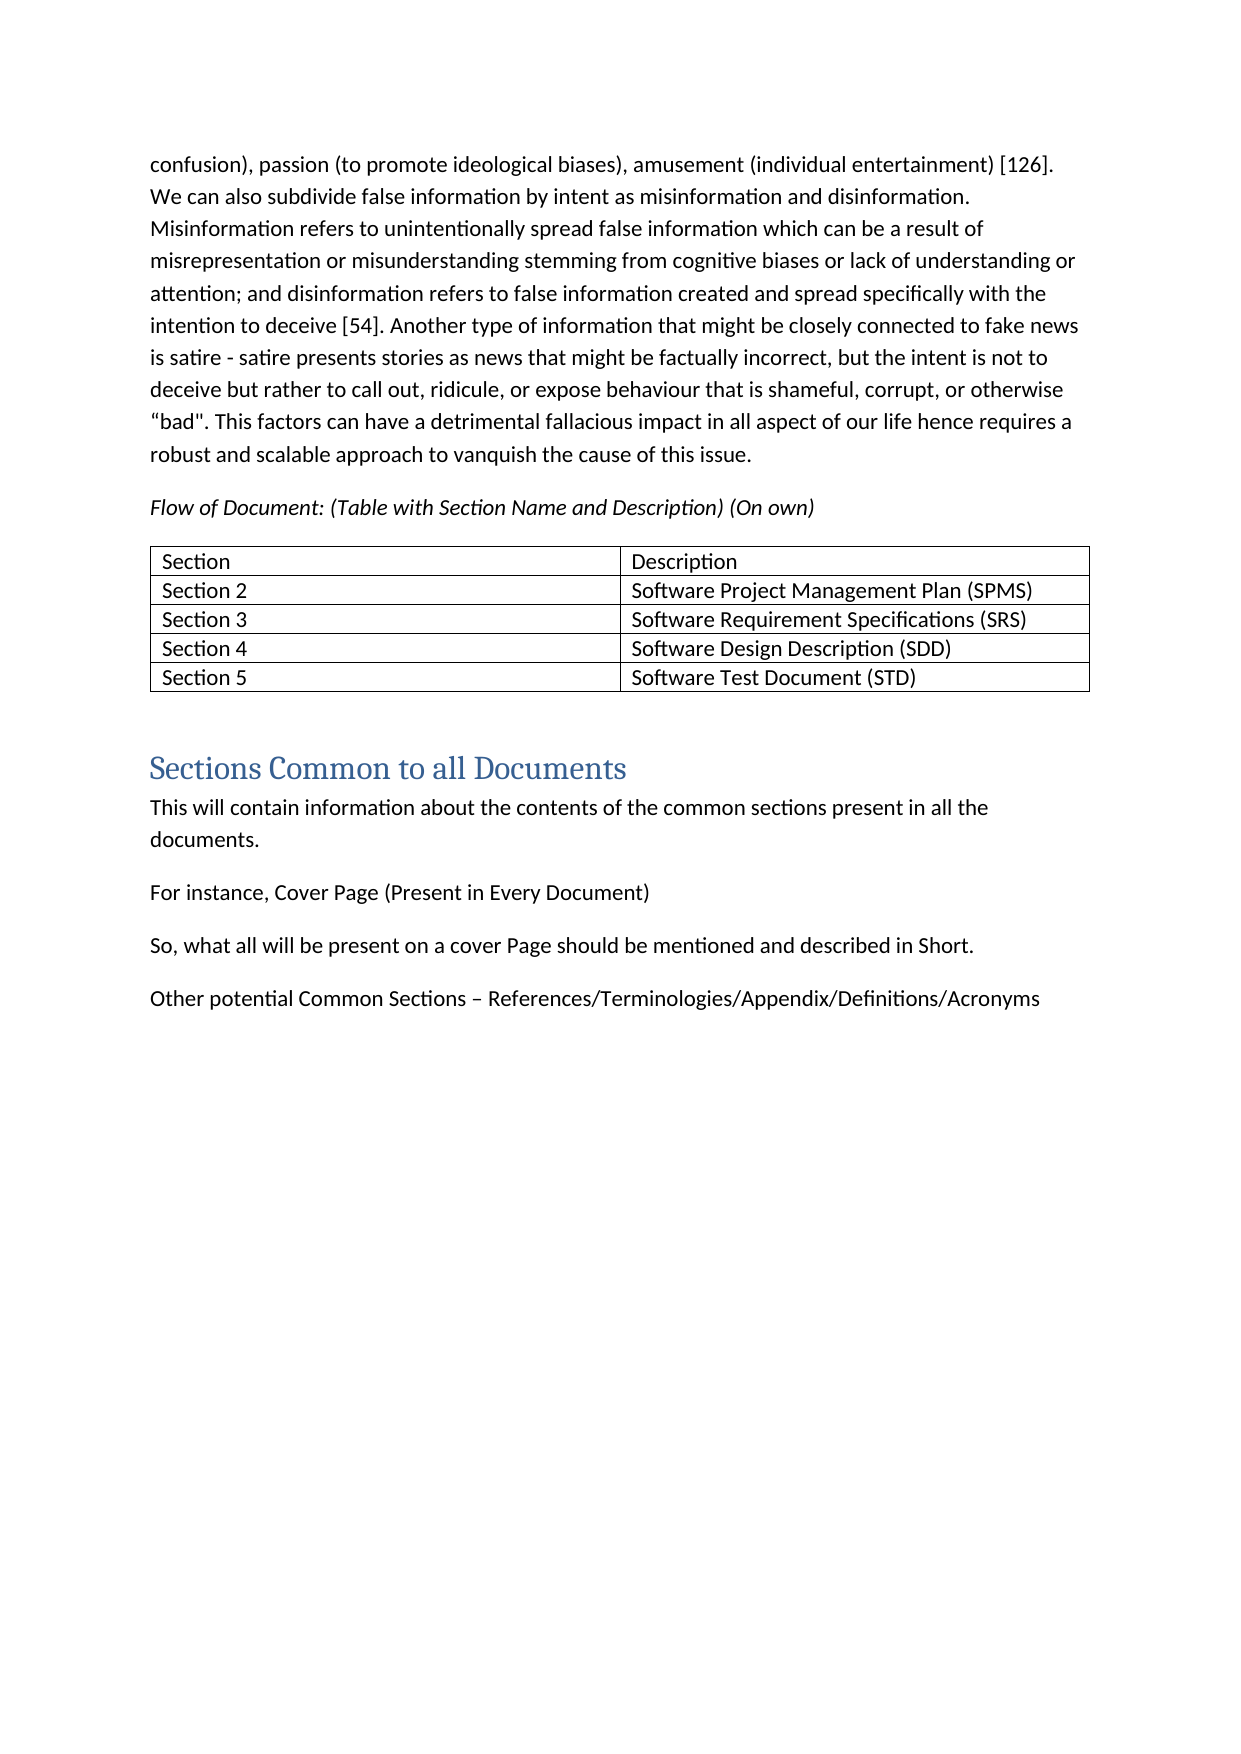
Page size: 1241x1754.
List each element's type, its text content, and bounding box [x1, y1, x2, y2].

text For instance, Cover Page (Present in Every Document) [150, 878, 1090, 907]
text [150, 150, 1090, 468]
text Other potential Common Sections – References/Terminologies/Appendix/Definitions/Acronyms [150, 984, 1090, 1013]
text Flow of Document: (Table with Section Name and Description) (On own) [150, 493, 1090, 521]
text So, what all will be present on a cover Page should be mentioned and described in Short. [150, 932, 1090, 959]
table_header Section [151, 547, 620, 575]
table_cell Section 2 [151, 576, 620, 604]
table_header Description [621, 547, 1089, 575]
subtitle Sections Common to all Documents [150, 749, 1090, 788]
text This will contain information about the contents of the common sections present in all the documents. [150, 793, 1090, 853]
table_cell Software Requirement Specifications (SRS) [621, 605, 1089, 633]
table_cell Section 3 [151, 605, 620, 633]
table_cell Section 4 [151, 634, 620, 662]
table_cell Software Design Description (SDD) [621, 634, 1089, 662]
table_cell Software Project Management Plan (SPMS) [621, 576, 1089, 604]
table_cell Software Test Document (STD) [621, 663, 1089, 691]
table_cell Section 5 [151, 663, 620, 691]
